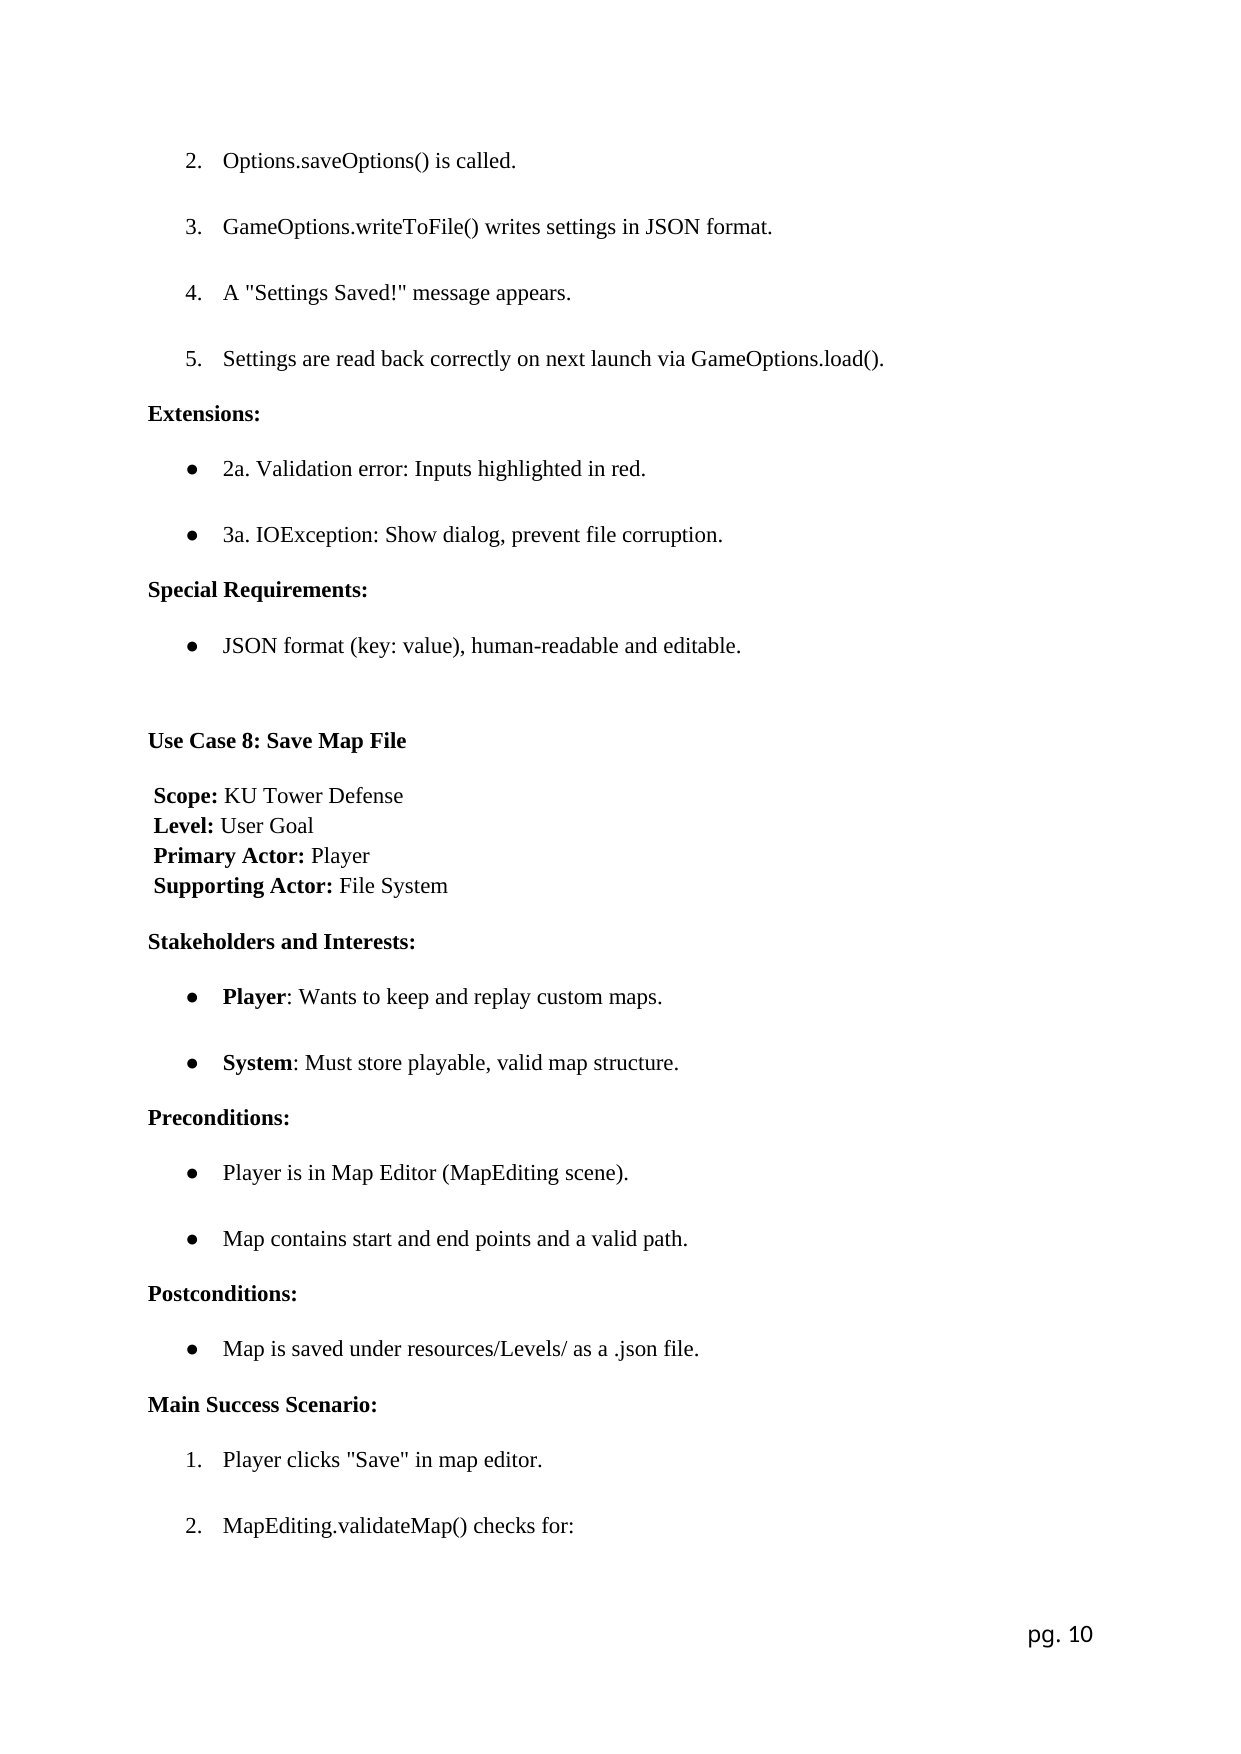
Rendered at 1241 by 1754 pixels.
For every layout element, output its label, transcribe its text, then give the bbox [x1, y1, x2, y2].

list 3a. IOException: Show dialog, prevent file corruption. [185, 521, 1093, 548]
text Extensions: [148, 400, 1093, 427]
list Options.saveOptions() is called. [185, 148, 1093, 209]
subtitle Use Case 8: Save Map File [148, 727, 1093, 753]
text Preconditions: [148, 1104, 1093, 1130]
text Stakeholders and Interests: [148, 928, 1093, 954]
list System: Must store playable, valid map structure. [185, 1049, 1093, 1075]
list Settings are read back correctly on next launch via GameOptions.load(). [185, 345, 1093, 371]
list MapEditing.validateMap() checks for: [185, 1512, 1093, 1573]
list GameOptions.writeToFile() writes settings in JSON format. [185, 213, 1093, 275]
text Scope: KU Tower Defense Level: User Goal Primary Actor: Player Supporting Actor: File System [148, 782, 1093, 899]
list Player: Wants to keep and replay custom maps. [185, 983, 1093, 1044]
list 2a. Validation error: Inputs highlighted in red. [185, 456, 1093, 517]
list Map contains start and end points and a valid path. [185, 1225, 1093, 1251]
list Player clicks "Save" in map editor. [185, 1446, 1093, 1507]
text Special Requirements: [148, 577, 1093, 603]
list A "Settings Saved!" message appears. [185, 279, 1093, 341]
list JSON format (key: value), human-readable and editable. [185, 632, 1093, 693]
list Player is in Map Editor (MapEditing scene). [185, 1159, 1093, 1221]
text Main Success Scenario: [148, 1391, 1093, 1417]
text Postconditions: [148, 1280, 1093, 1307]
list Map is saved under resources/Levels/ as a .json file. [185, 1336, 1093, 1362]
